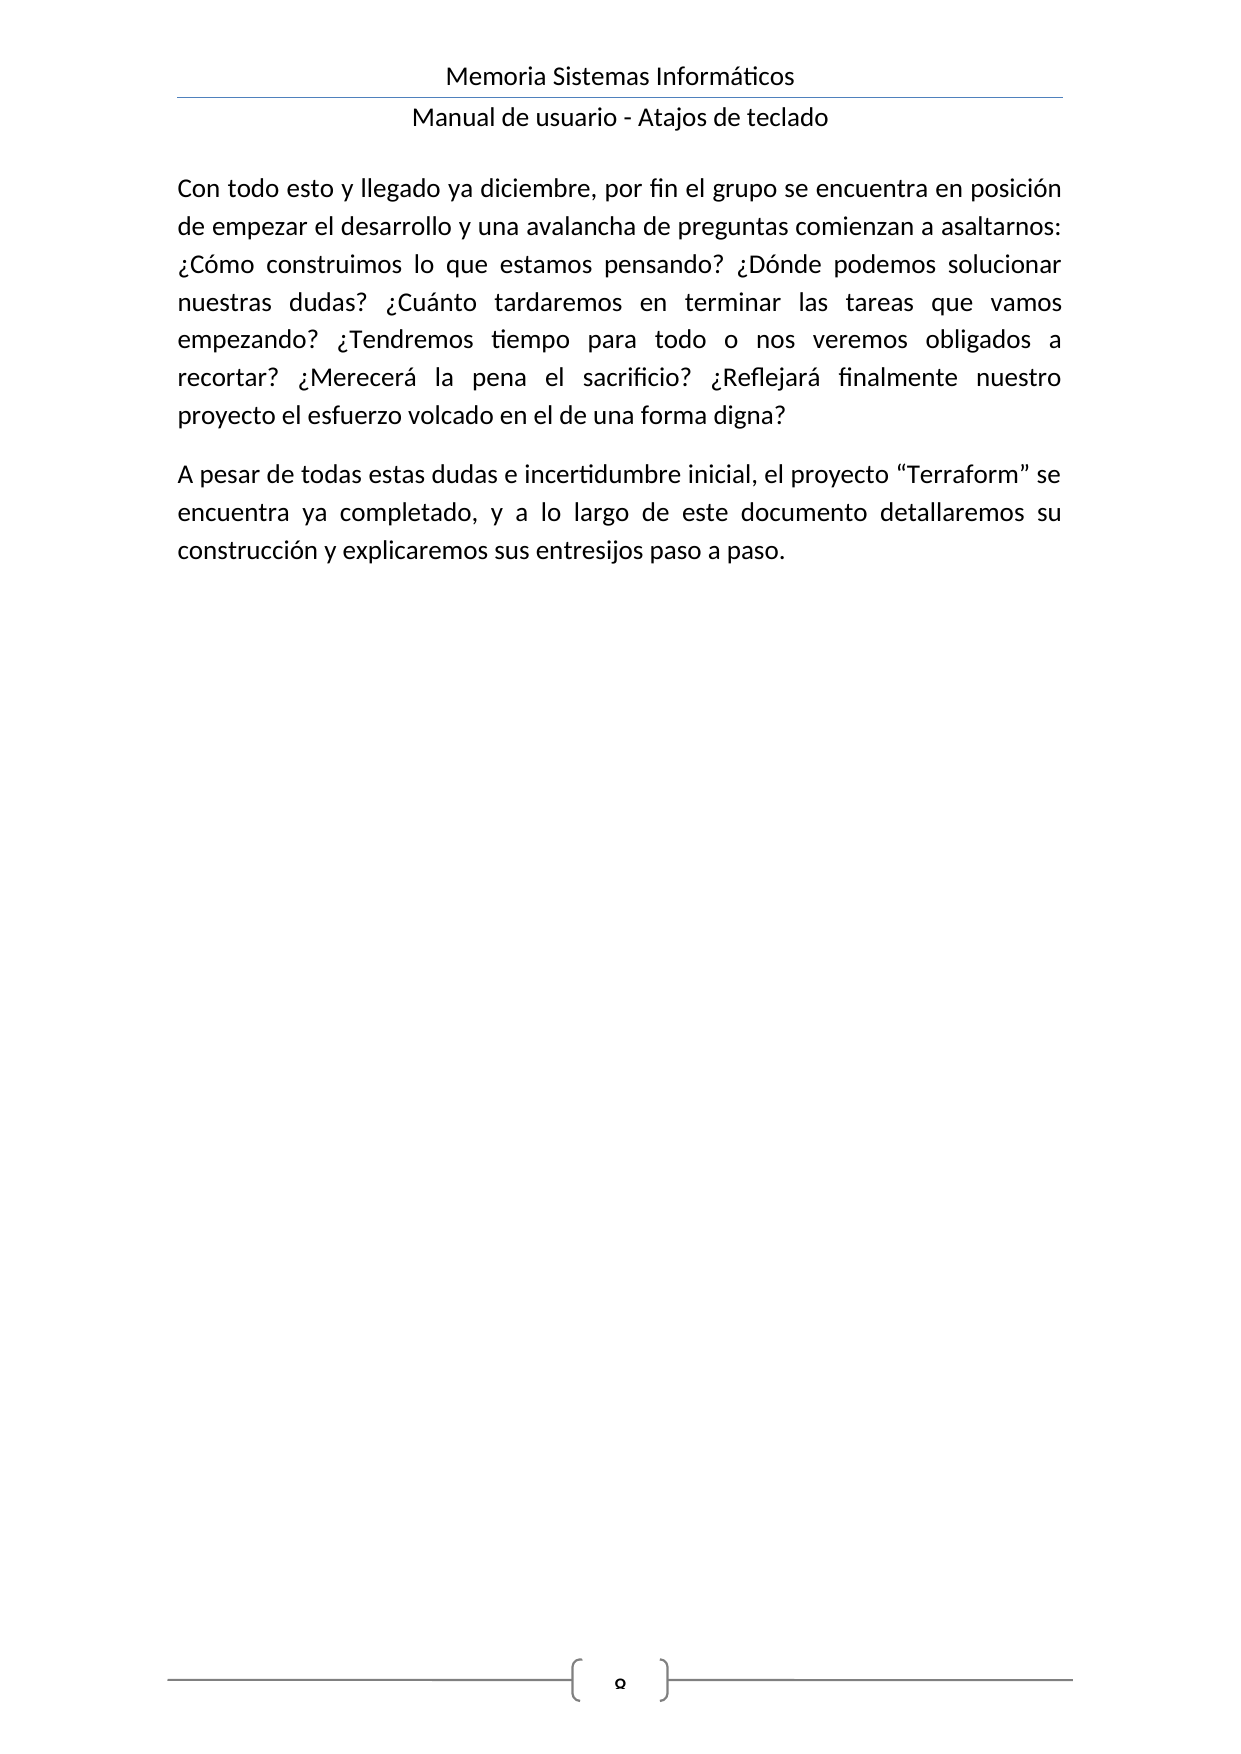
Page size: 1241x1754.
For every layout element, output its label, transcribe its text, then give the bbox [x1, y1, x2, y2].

text A pesar de todas estas dudas e incertidumbre inicial, el proyecto “Terraform” se encuentra ya completado, y a lo largo de este documento detallaremos su construcción y explicaremos sus entresijos paso a paso. [177, 457, 1063, 566]
text Con todo esto y llegado ya diciembre, por fin el grupo se encuentra en posición de empezar el desarrollo y una avalancha de preguntas comienzan a asaltarnos: ¿Cómo construimos lo que estamos pensando? ¿Dónde podemos solucionar nuestras dudas? ¿Cuánto tardaremos en terminar las tareas que vamos empezando? ¿Tendremos tiempo para todo o nos veremos obligados a recortar? ¿Merecerá la pena el sacrificio? ¿Reflejará finalmente nuestro proyecto el esfuerzo volcado en el de una forma digna? [177, 171, 1063, 432]
